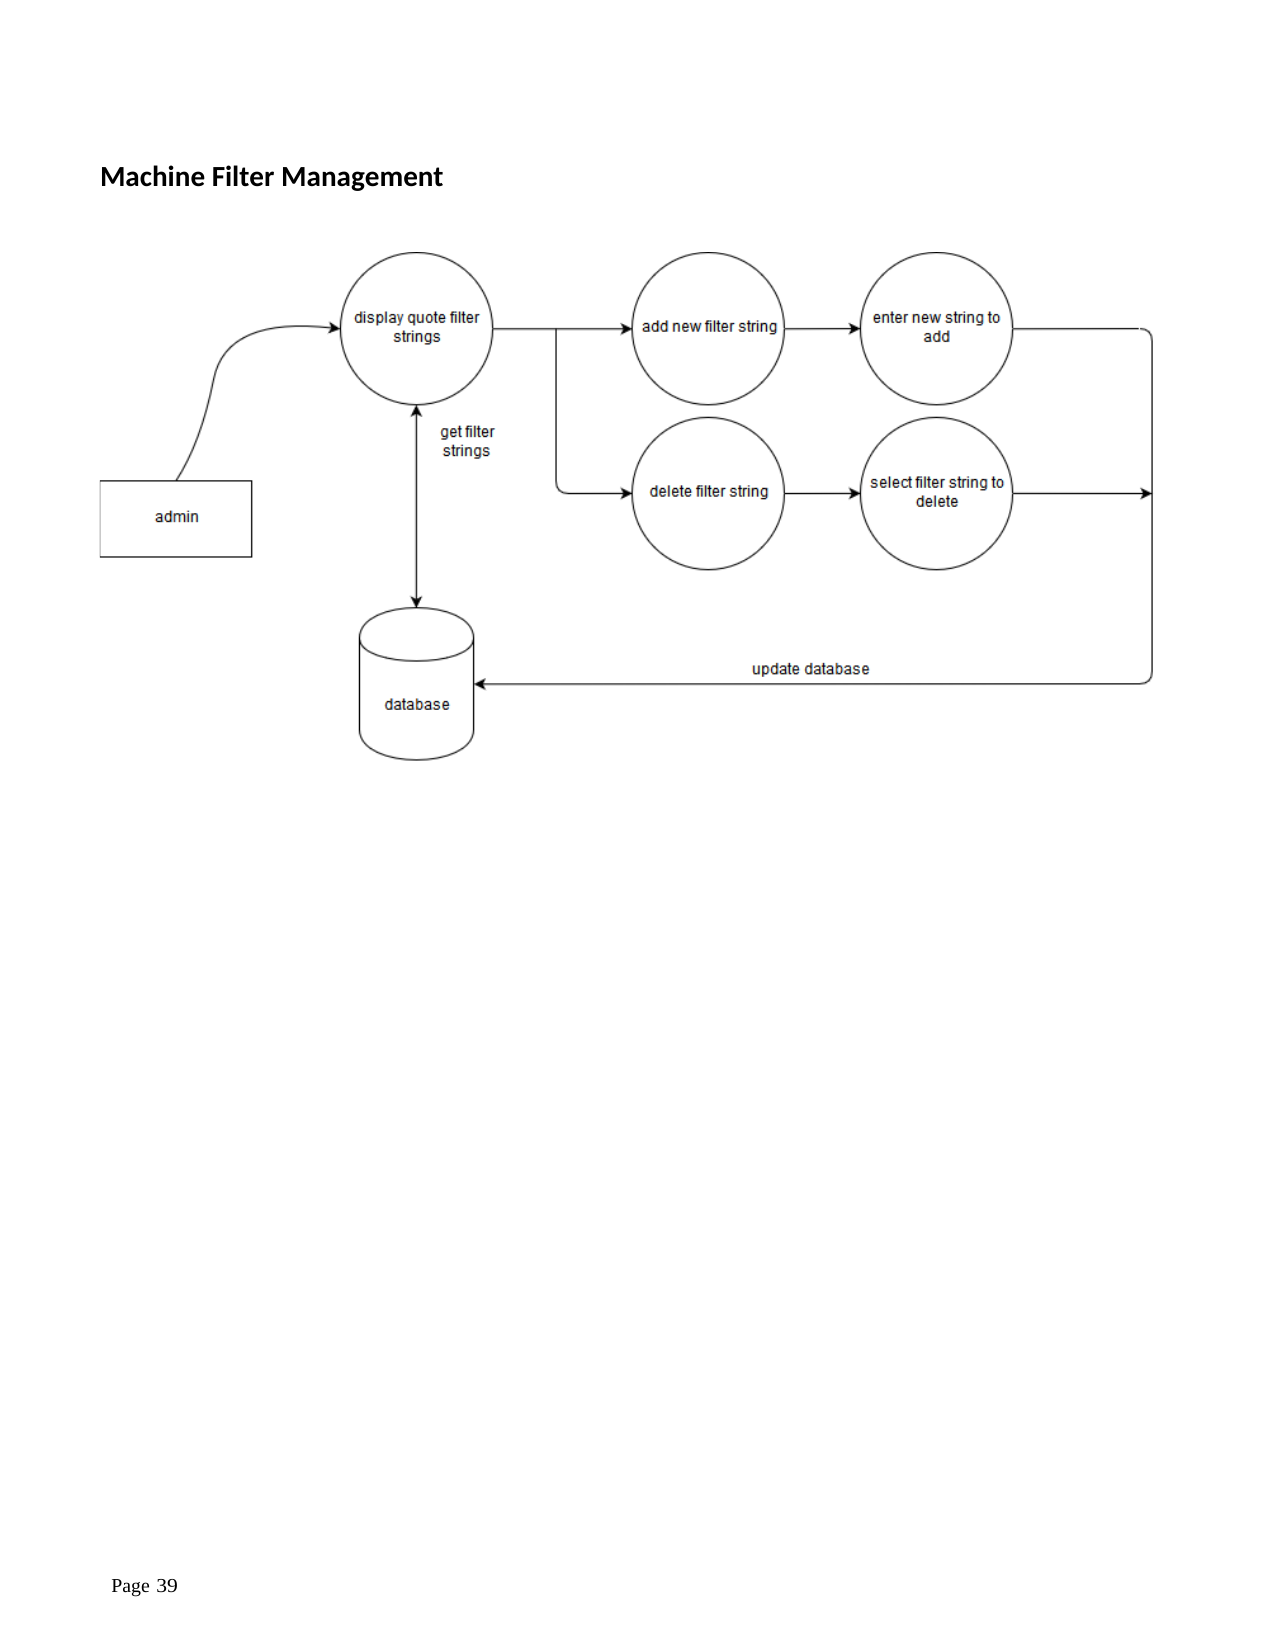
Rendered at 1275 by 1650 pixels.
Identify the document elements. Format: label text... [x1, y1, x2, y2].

subtitle Machine Filter Management [100, 158, 1175, 194]
picture [99, 252, 1163, 762]
